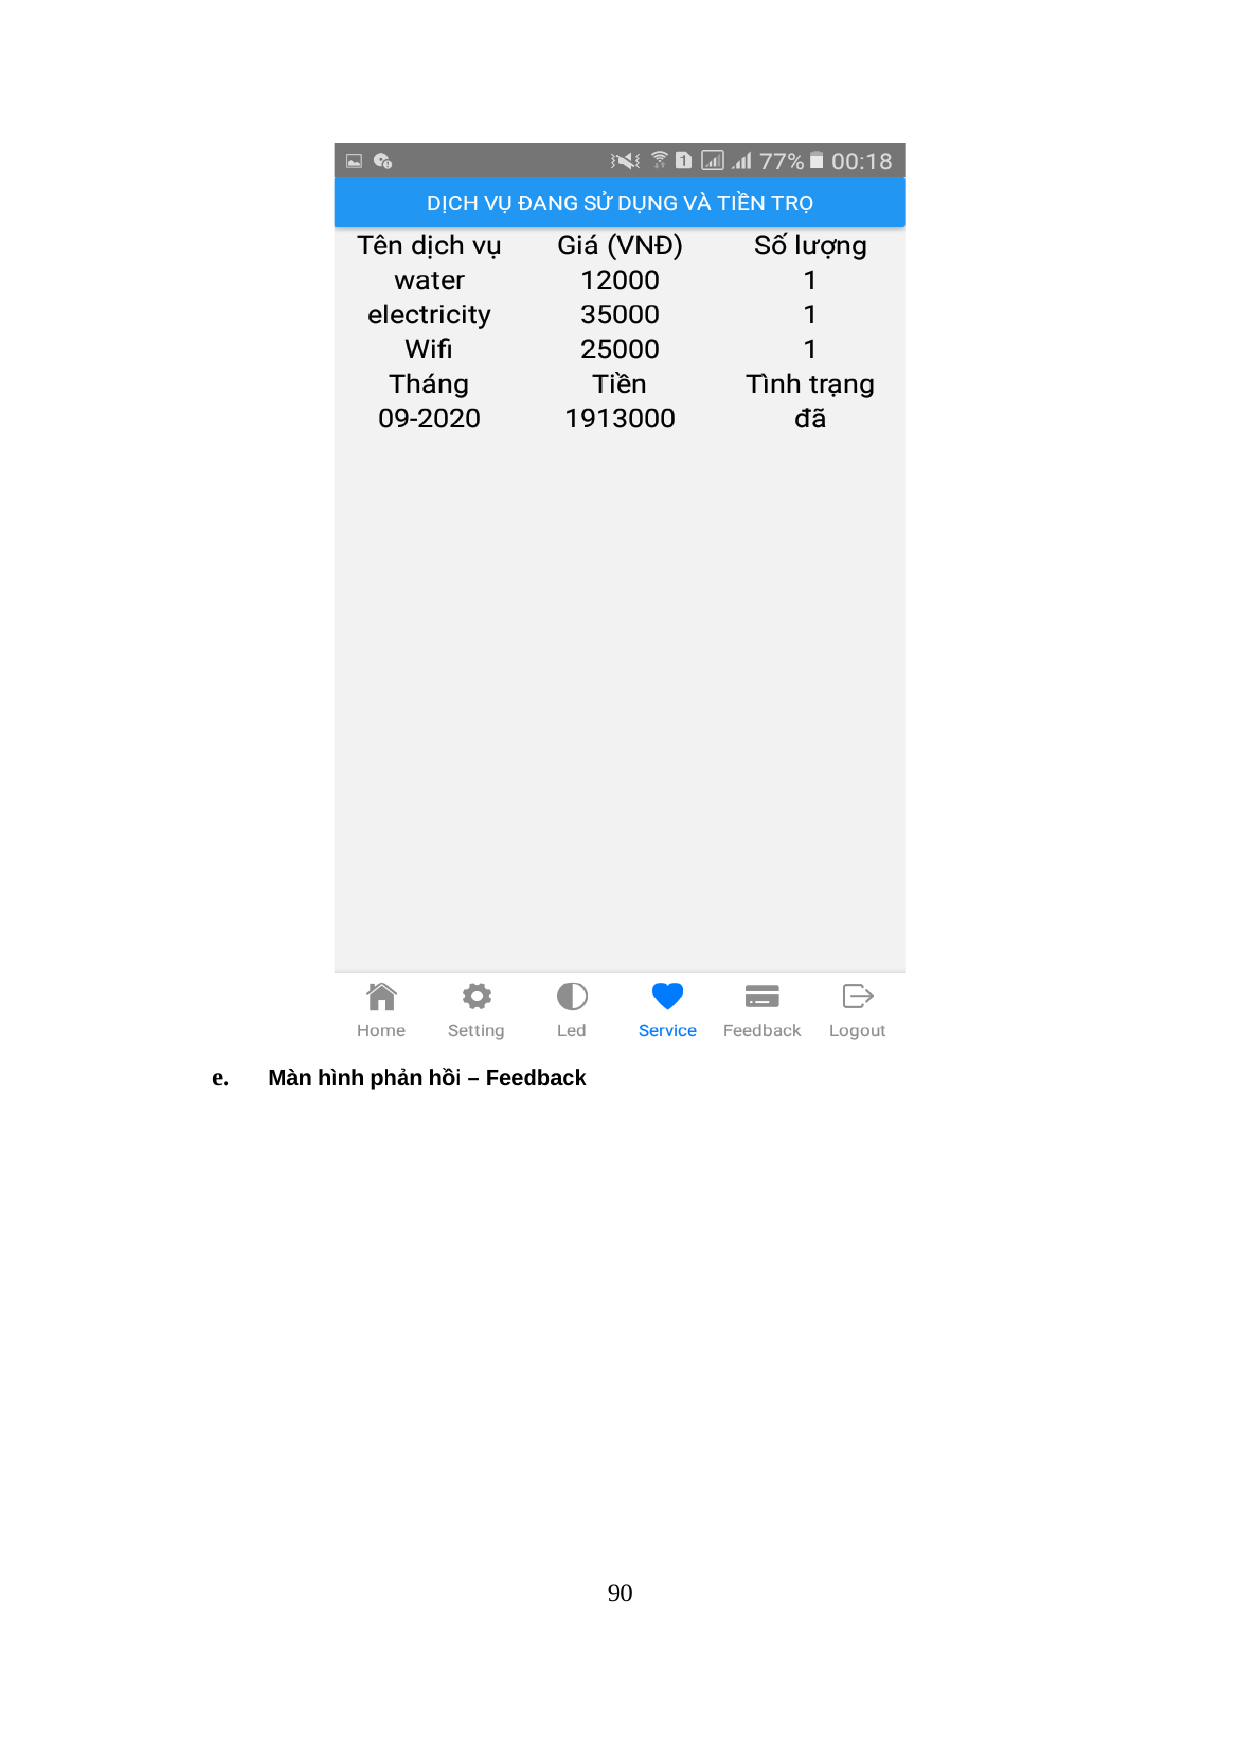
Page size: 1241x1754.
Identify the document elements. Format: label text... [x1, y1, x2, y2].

subtitle Màn hình phản hồi – Feedback [156, 732, 1122, 1091]
picture [334, 143, 906, 1042]
